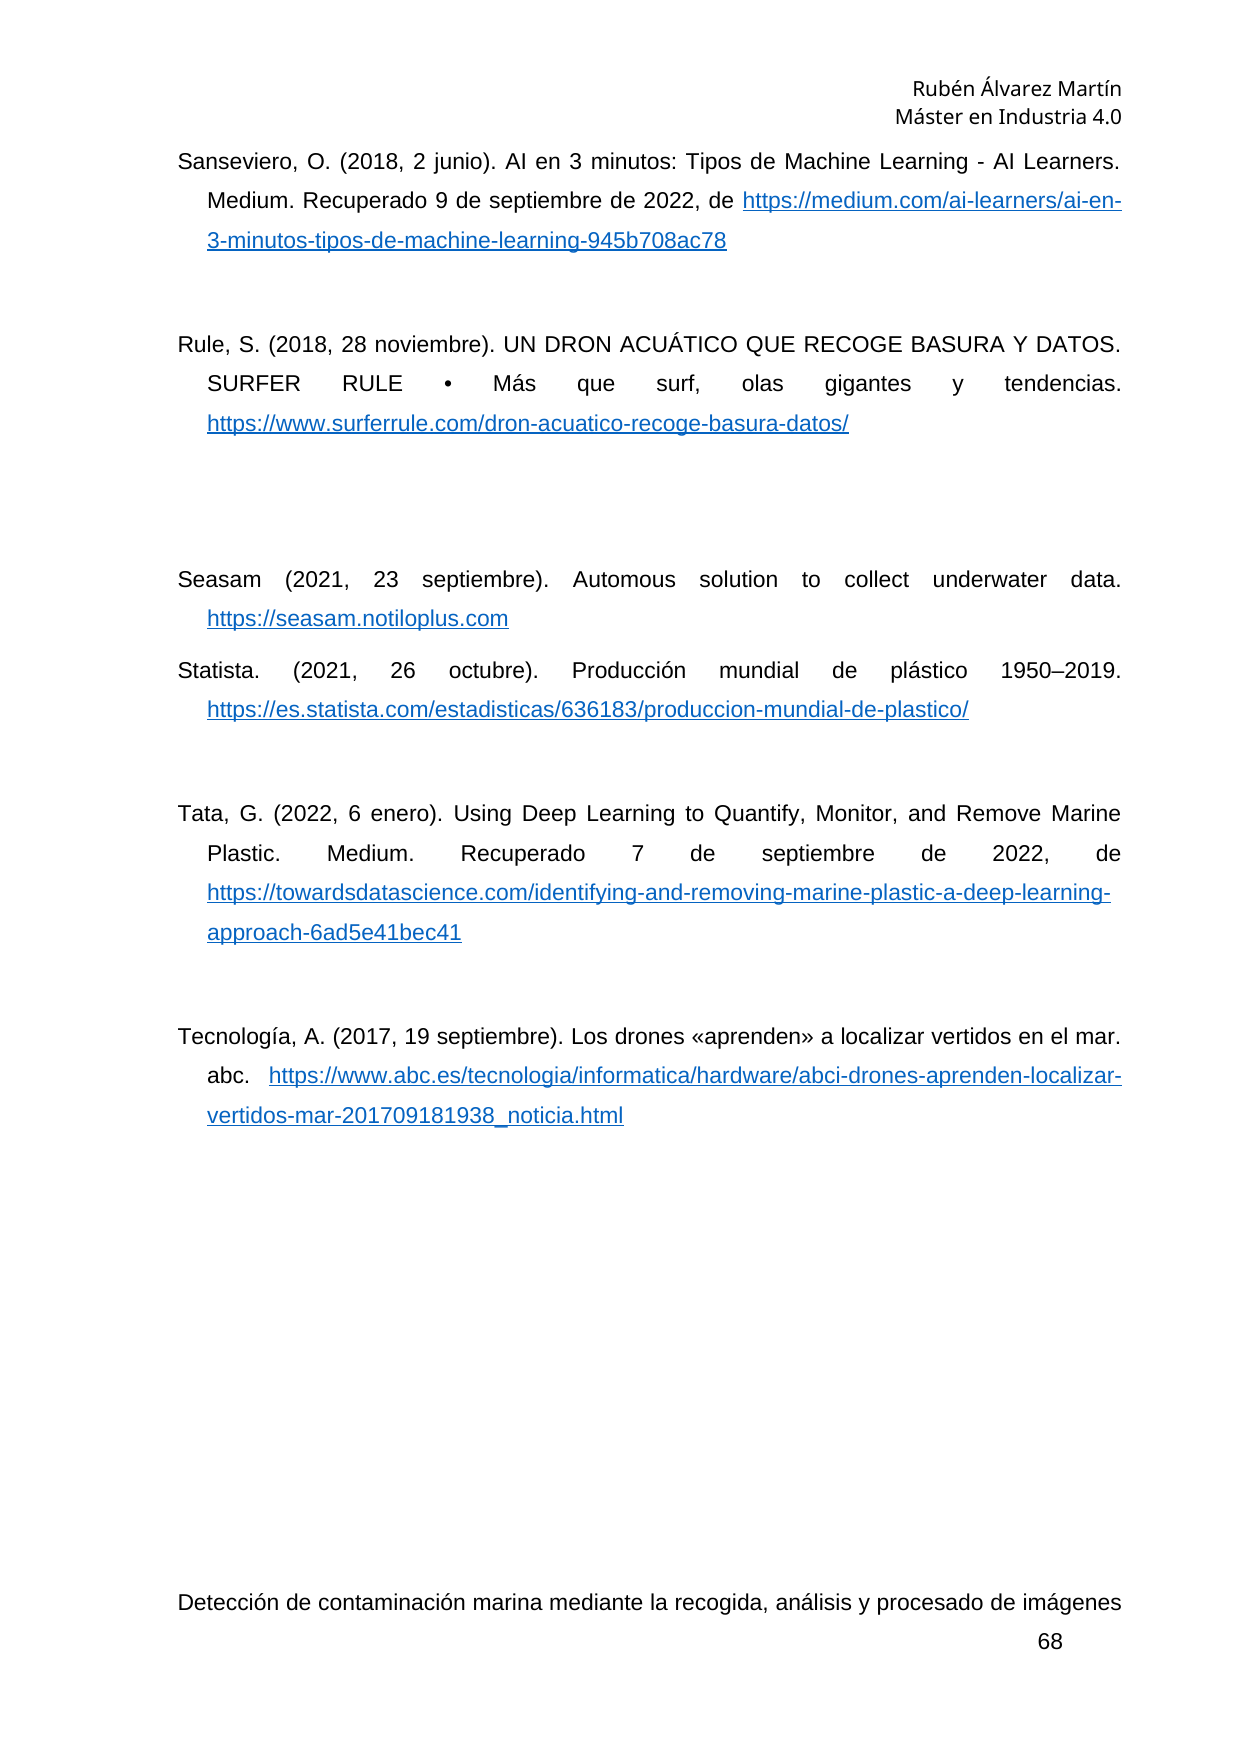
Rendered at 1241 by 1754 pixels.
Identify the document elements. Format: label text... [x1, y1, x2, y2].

text Tata, G. (2022, 6 enero). Using Deep Learning to Quantify, Monitor, and Remove Marine Plastic. Medium. Recuperado 7 de septiembre de 2022, de https://towardsdatascience.com/identifying-and-removing-marine-plastic-a-deep-learning-approach-6ad5e41bec41 [177, 800, 1122, 945]
text Statista. (2021, 26 octubre). Producción mundial de plástico 1950–2019. https://es.statista.com/estadisticas/636183/produccion-mundial-de-plastico/ [177, 657, 1122, 723]
text Rule, S. (2018, 28 noviembre). UN DRON ACUÁTICO QUE RECOGE BASURA Y DATOS. SURFER RULE • Más que surf, olas gigantes y tendencias. https://www.surferrule.com/dron-acuatico-recoge-basura-datos/ [177, 331, 1122, 436]
text Sanseviero, O. (2018, 2 junio). AI en 3 minutos: Tipos de Machine Learning - AI Learners. Medium. Recuperado 9 de septiembre de 2022, de https://medium.com/ai-learners/ai-en-3-minutos-tipos-de-machine-learning-945b708ac78 [177, 148, 1122, 253]
text Tecnología, A. (2017, 19 septiembre). Los drones «aprenden» a localizar vertidos en el mar. abc. https://www.abc.es/tecnologia/informatica/hardware/abci-drones-aprenden-localizar-vertidos-mar-201709181938_noticia.html [177, 1023, 1122, 1128]
text Seasam (2021, 23 septiembre). Automous solution to collect underwater data. https://seasam.notiloplus.com [177, 566, 1122, 631]
